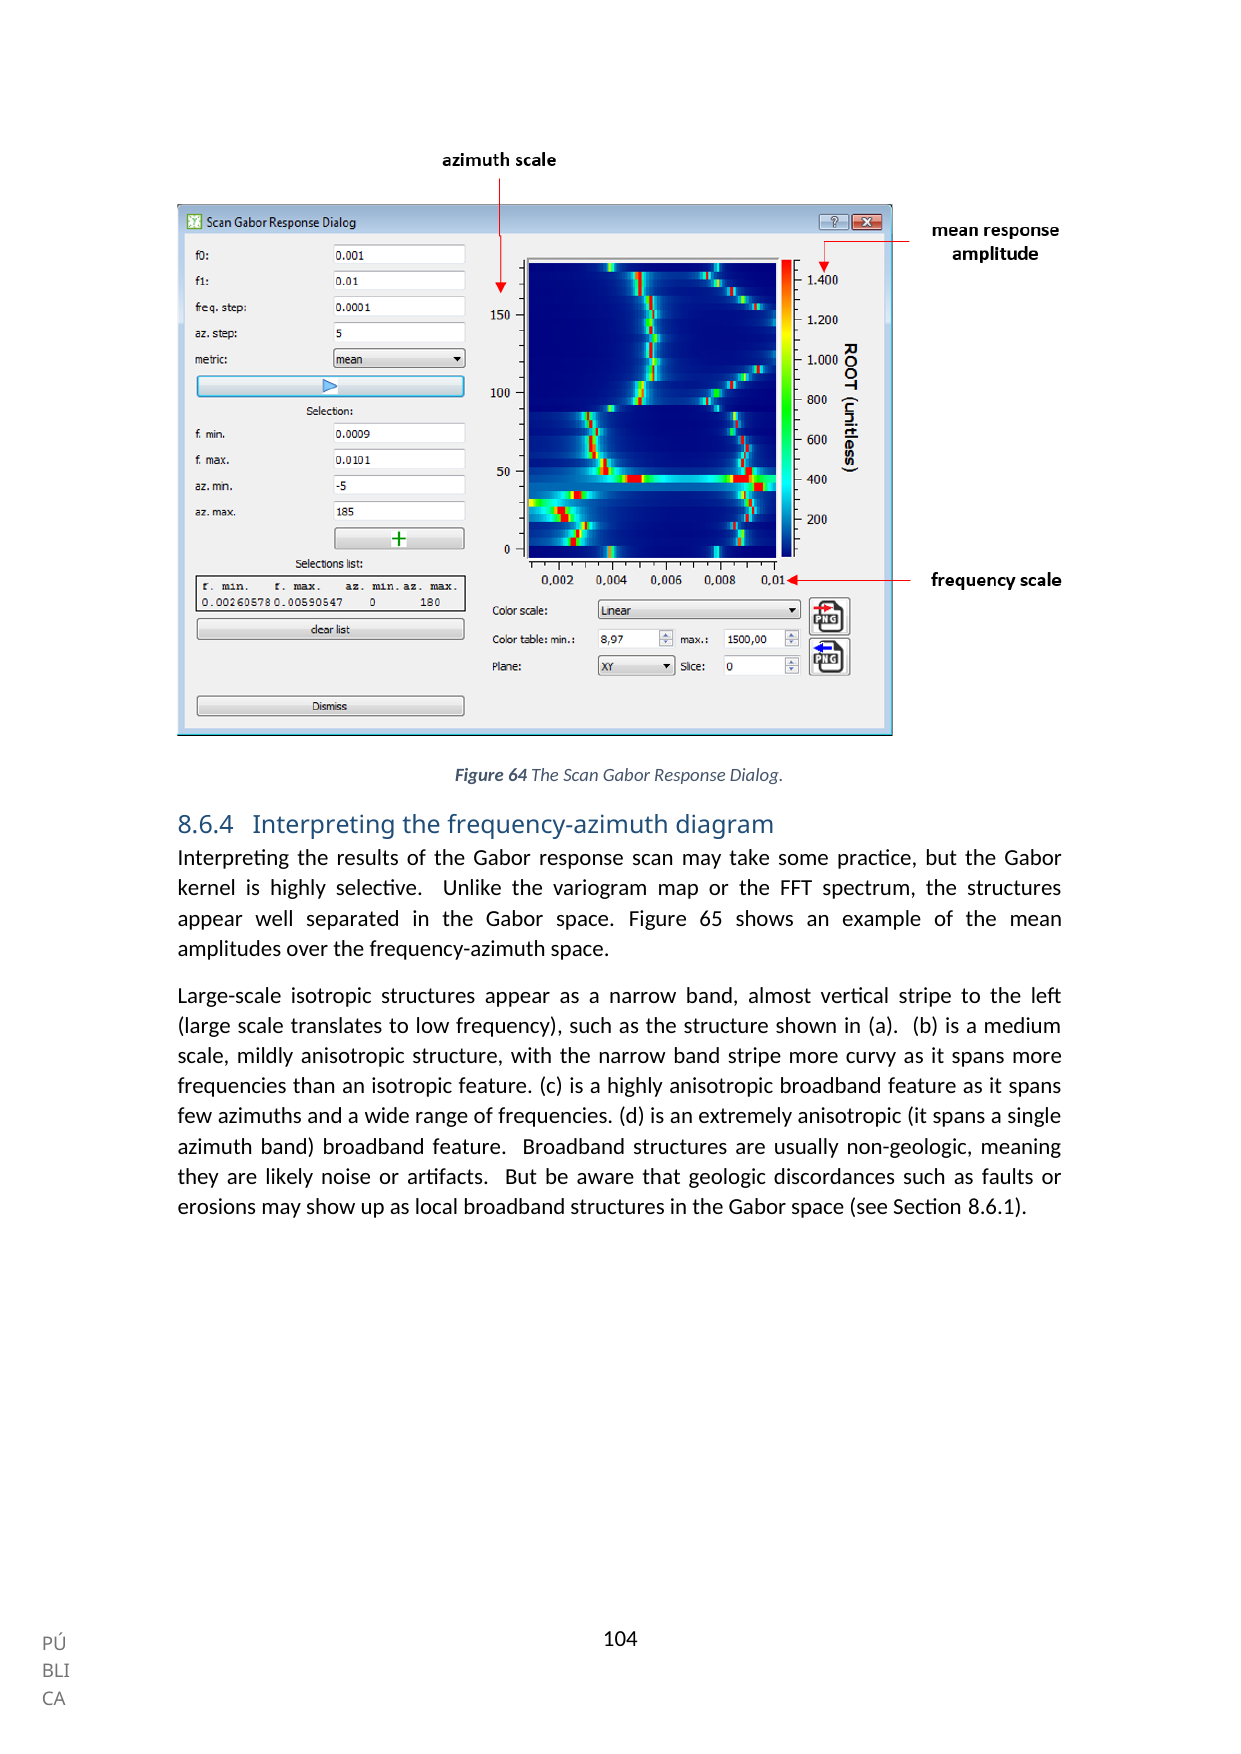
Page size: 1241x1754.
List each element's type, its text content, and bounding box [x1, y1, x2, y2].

subtitle Interpreting the frequency-azimuth diagram [177, 807, 1063, 841]
text Figure 64 The Scan Gabor Response Dialog. [177, 763, 1063, 786]
picture [177, 147, 1063, 744]
text Interpreting the results of the Gabor response scan may take some practice, but the Gabor kernel is highly selective. Unlike the variogram map or the FFT spectrum, the structures appear well separated in the Gabor space. Figure 65 shows an example of the mean amplitudes over the frequency-azimuth space. [177, 843, 1063, 962]
text Large-scale isotropic structures appear as a narrow band, almost vertical stripe to the left (large scale translates to low frequency), such as the structure shown in (a). (b) is a medium scale, mildly anisotropic structure, with the narrow band stripe more curvy as it spans more frequencies than an isotropic feature. (c) is a highly anisotropic broadband feature as it spans few azimuths and a wide range of frequencies. (d) is an extremely anisotropic (it spans a single azimuth band) broadband feature. Broadband structures are usually non-geologic, meaning they are likely noise or artifacts. But be aware that geologic discordances such as faults or erosions may show up as local broadband structures in the Gabor space (see Section 8.6.1). [177, 981, 1063, 1220]
